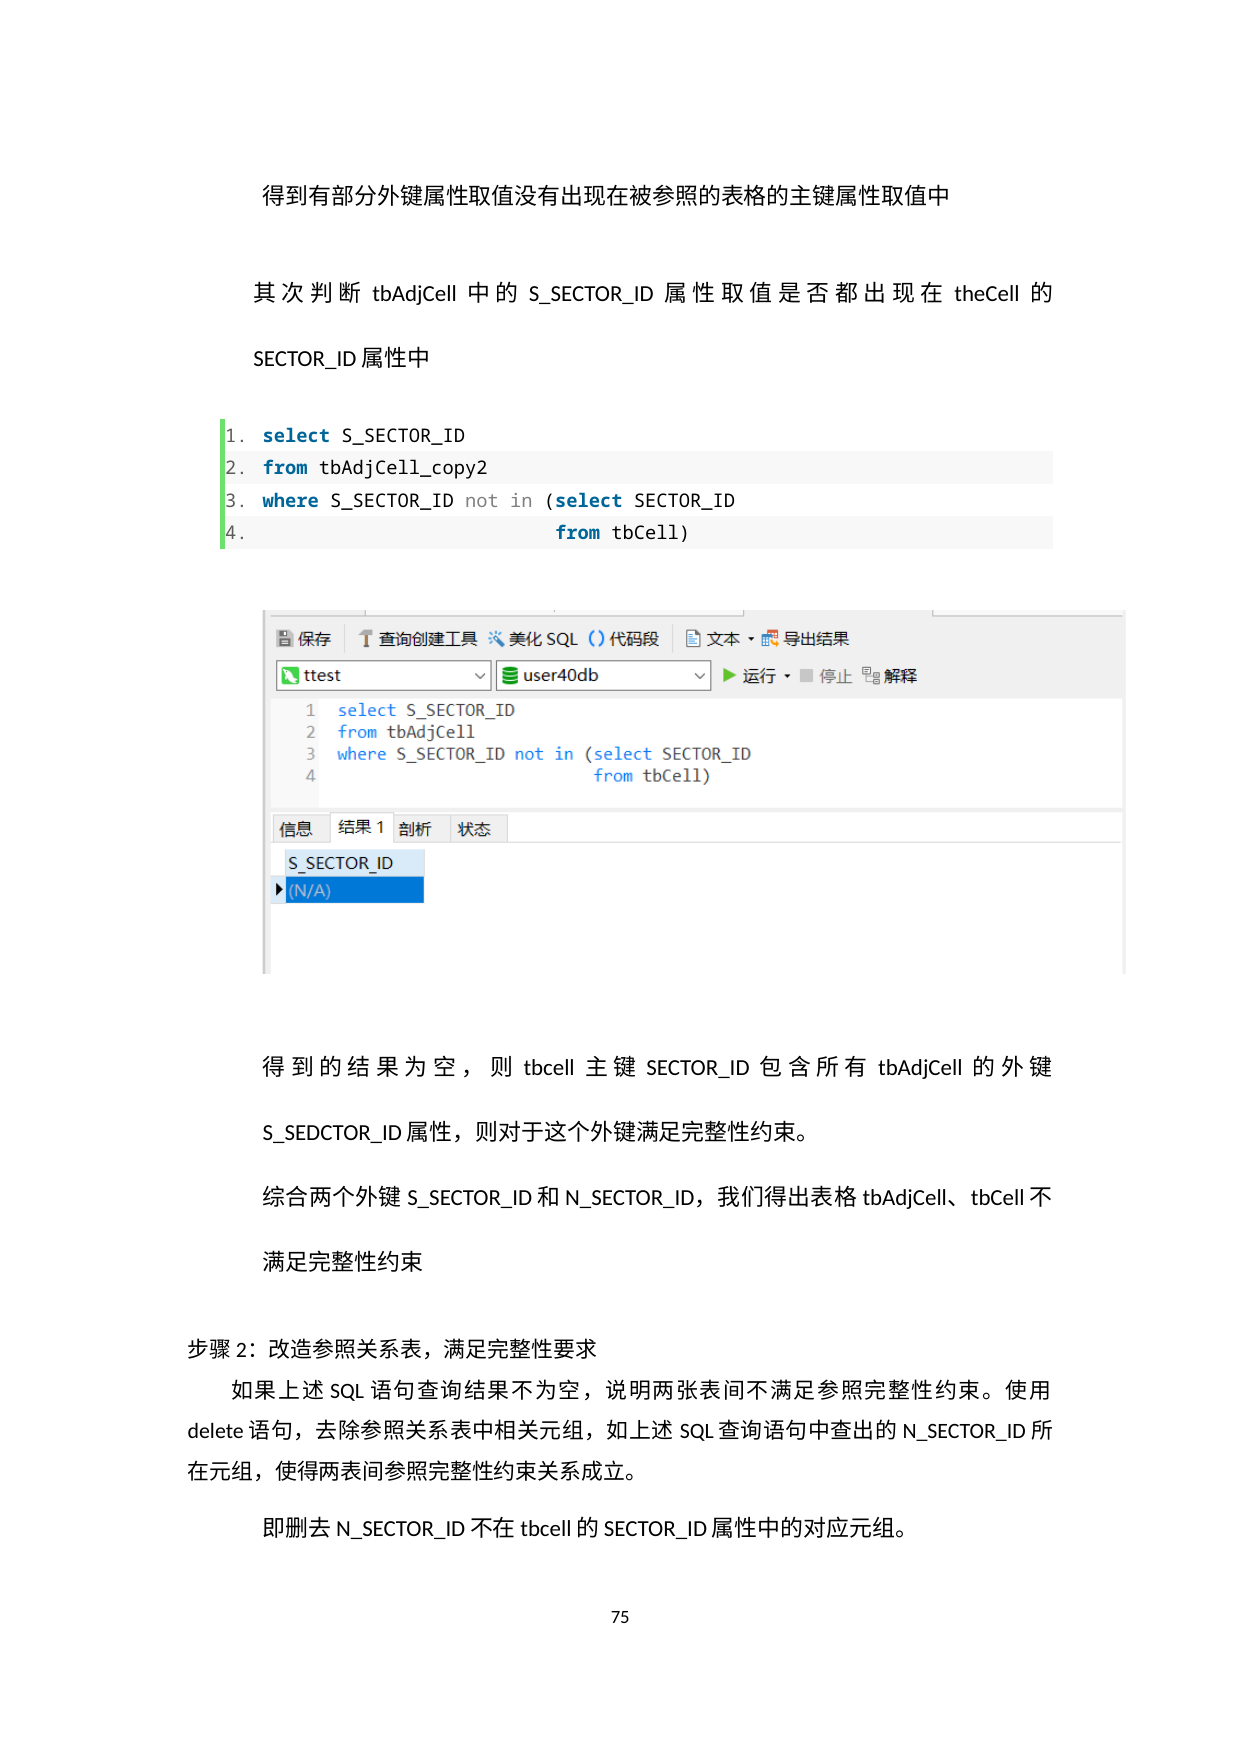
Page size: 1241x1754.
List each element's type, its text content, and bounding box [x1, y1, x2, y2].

list 即删去N_SECTOR_ID不在tbcell的SECTOR_ID属性中的对应元组。 [262, 1494, 1053, 1559]
list select S_SECTOR_ID [225, 419, 1053, 451]
list where S_SECTOR_ID not in (select SECTOR_ID [225, 484, 1053, 516]
text 如果上述SQL语句查询结果不为空，说明两张表间不满足参照完整性约束。使用delete语句，去除参照关系表中相关元组，如上述SQL查询语句中查出的N_SECTOR_ID所在元组，使得两表间参照完整性约束关系成立。 [187, 1372, 1053, 1486]
list from tbCell) [225, 516, 1053, 549]
text 其次判断tbAdjCell中的S_SECTOR_ID属性取值是否都出现在theCell的SECTOR_ID属性中 [253, 259, 1053, 389]
text 步骤2：改造参照关系表，满足完整性要求 [187, 1332, 1053, 1364]
list 得到有部分外键属性取值没有出现在被参照的表格的主键属性取值中 [262, 162, 1053, 227]
list 综合两个外键S_SECTOR_ID和N_SECTOR_ID，我们得出表格tbAdjCell、tbCell不满足完整性约束 [262, 1163, 1053, 1293]
list 得到的结果为空，则tbcell主键SECTOR_ID包含所有tbAdjCell的外键S_SEDCTOR_ID属性，则对于这个外键满足完整性约束。 [262, 1033, 1053, 1163]
picture [262, 610, 1128, 974]
list from tbAdjCell_copy2 [225, 451, 1053, 484]
